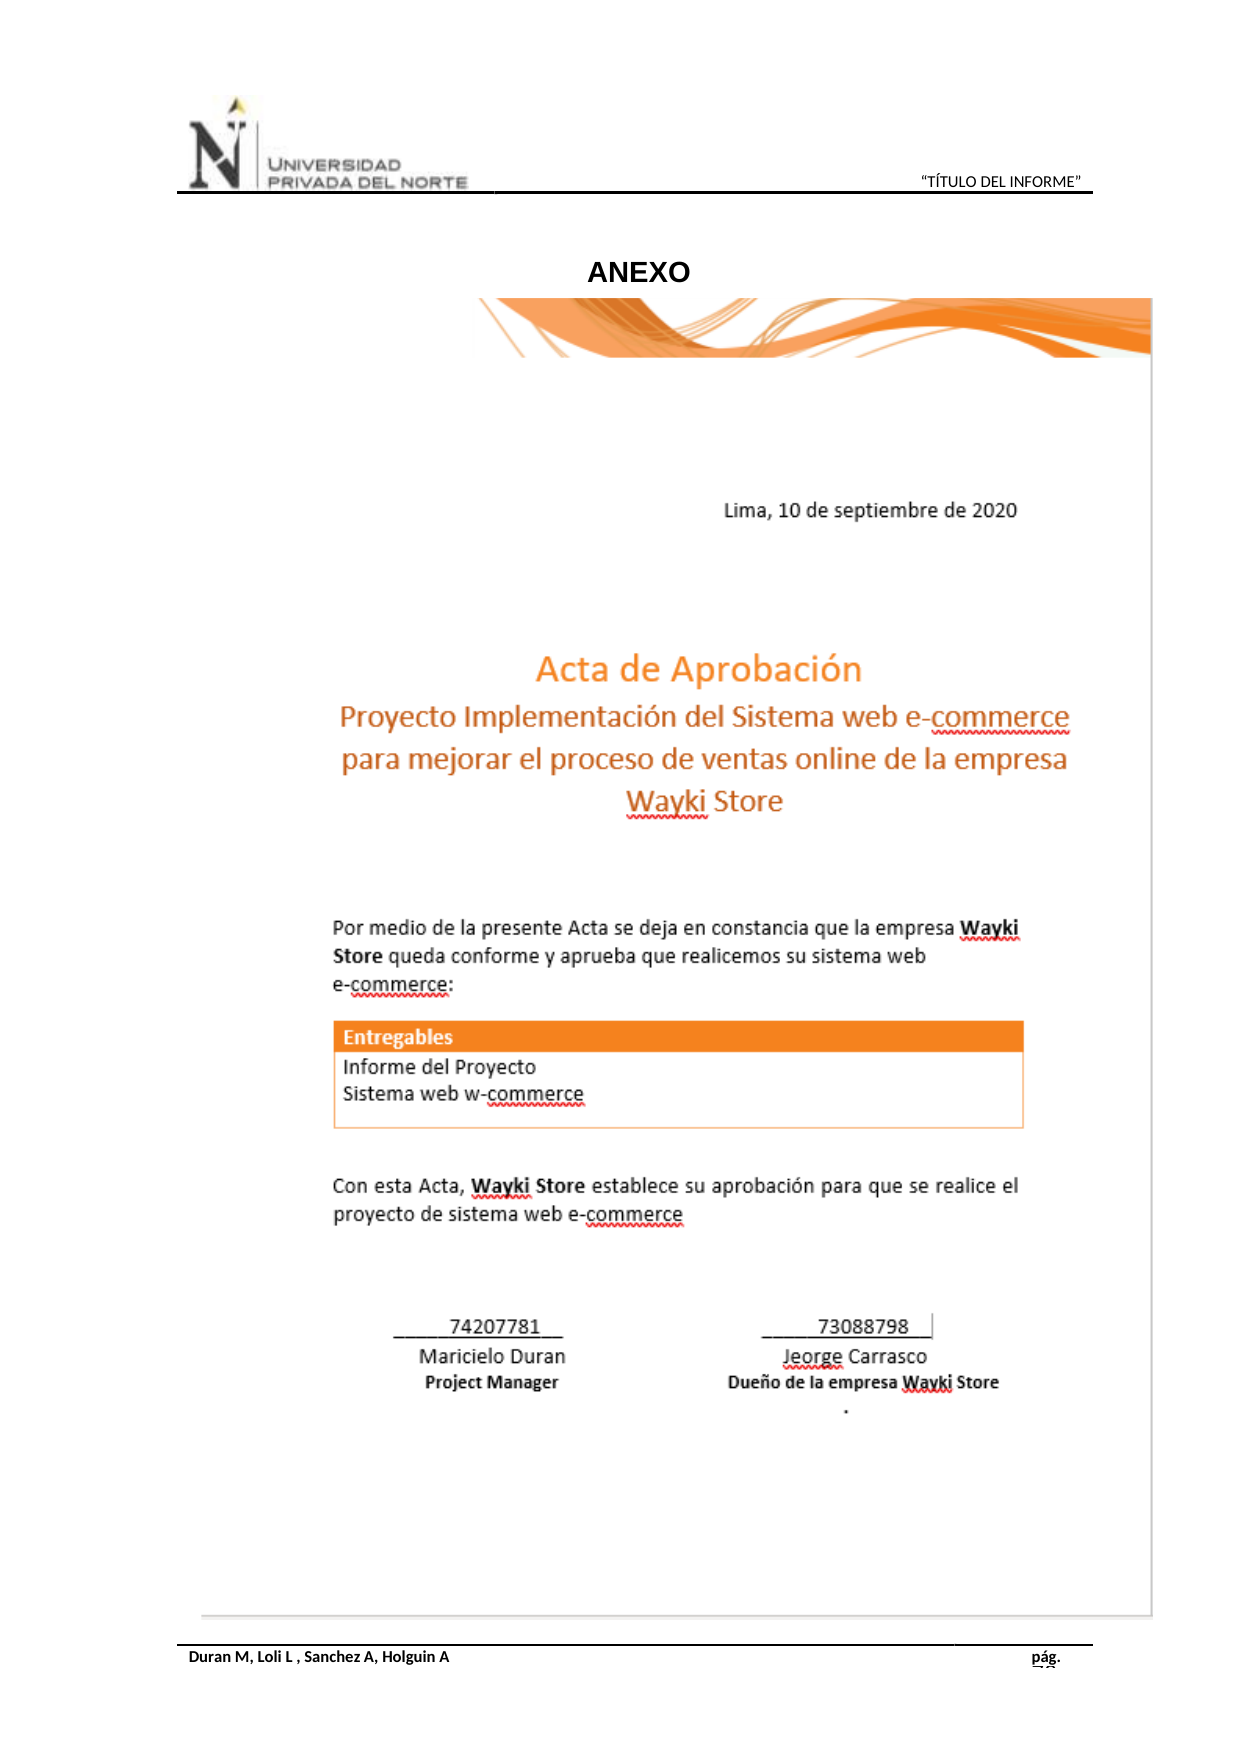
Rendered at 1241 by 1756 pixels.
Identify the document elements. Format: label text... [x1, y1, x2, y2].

picture [188, 95, 469, 191]
picture [201, 298, 1153, 1620]
subtitle ANEXO [201, 255, 1076, 288]
